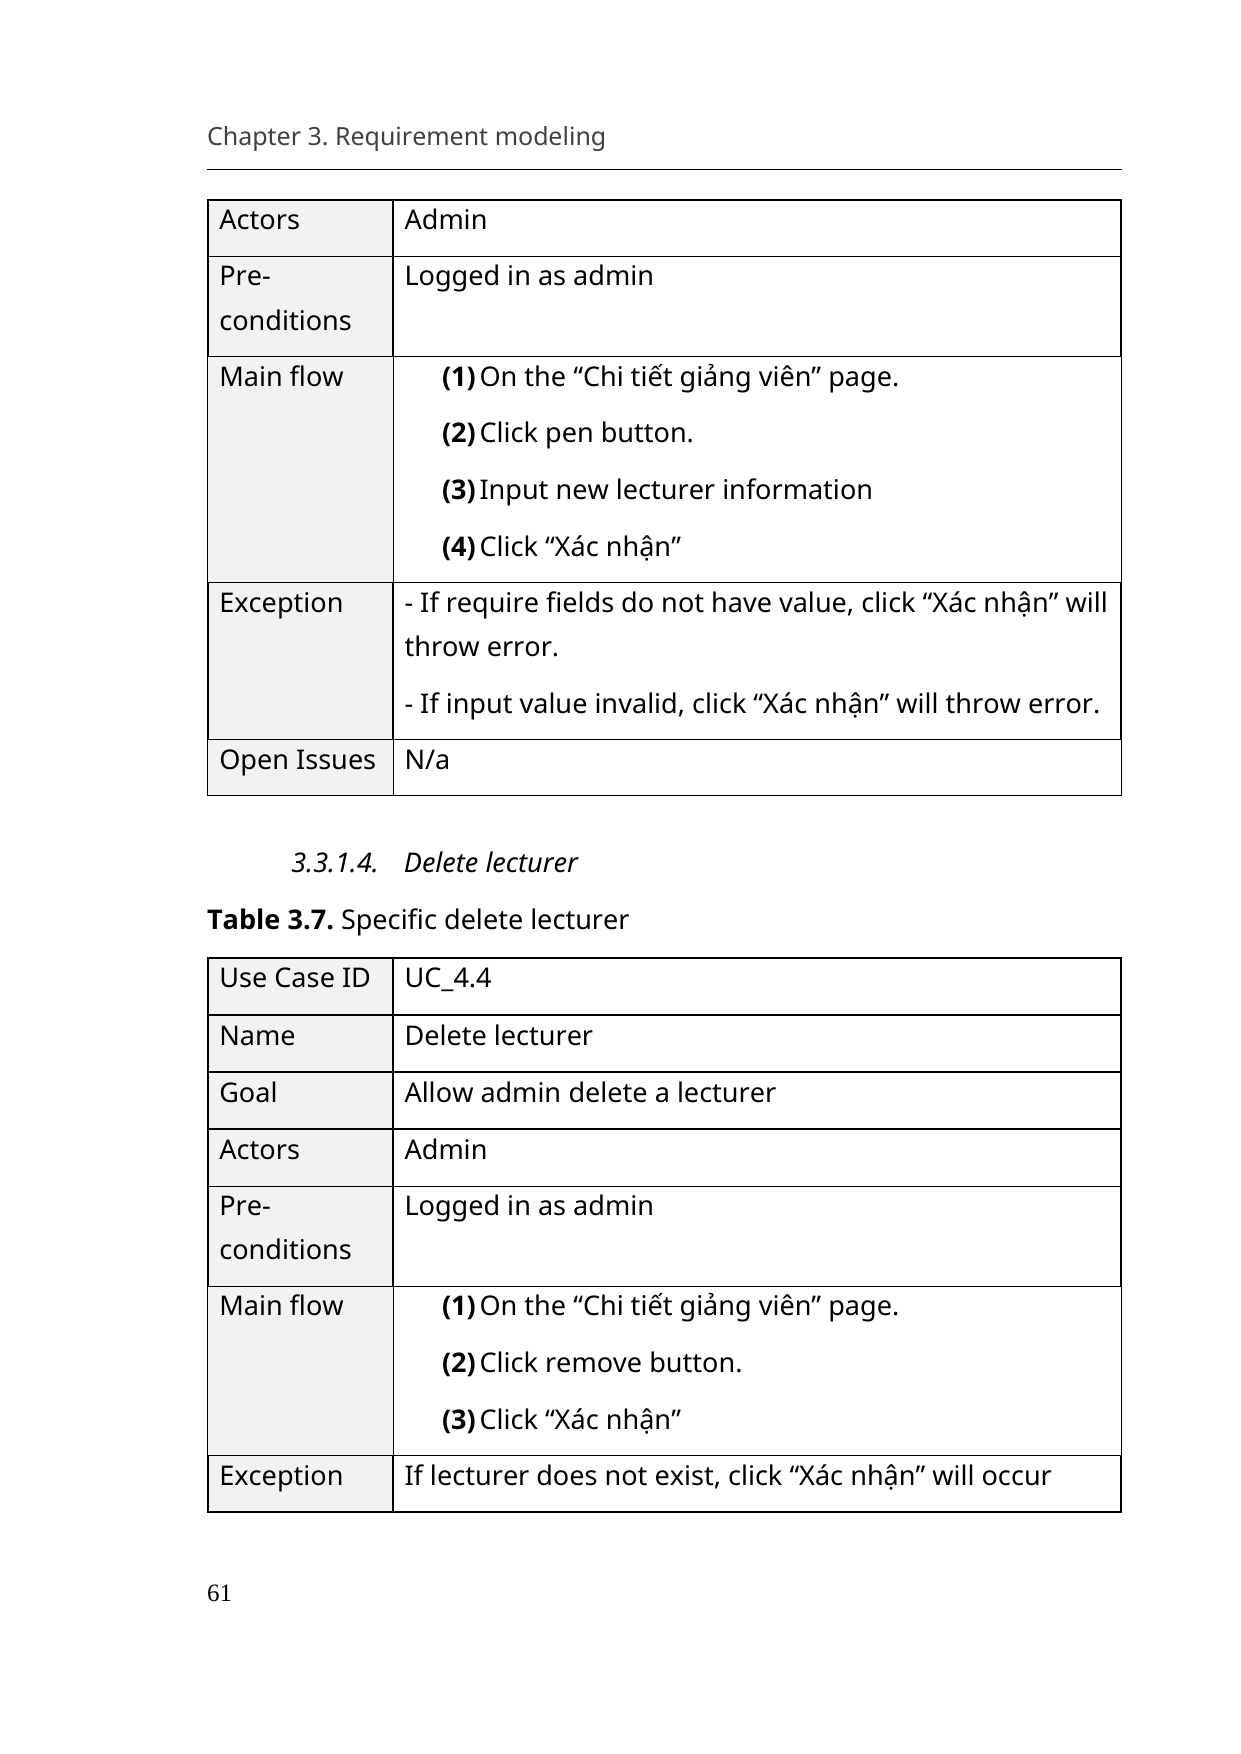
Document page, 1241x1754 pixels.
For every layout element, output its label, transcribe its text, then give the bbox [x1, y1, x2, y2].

table_cell Actors [209, 201, 392, 256]
table_cell Open Issues [208, 740, 393, 795]
table_cell N/a [394, 740, 1121, 795]
table_cell Actors [209, 1130, 392, 1186]
table_cell On the “Chi tiết giảng viên” page. Click pen button. Input new lecturer information Click “Xác nhận” [394, 357, 1121, 582]
table_cell Admin [394, 1130, 1120, 1186]
table_cell Main flow [208, 1287, 393, 1455]
table_cell Pre-conditions [209, 257, 392, 356]
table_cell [394, 1456, 1120, 1511]
table_cell Exception [209, 1456, 392, 1511]
table_cell Pre-conditions [209, 1187, 392, 1286]
table_cell Name [209, 1016, 392, 1071]
table_cell Logged in as admin [394, 1187, 1120, 1286]
table_cell Admin [394, 201, 1120, 256]
table_cell On the “Chi tiết giảng viên” page. Click remove button. Click “Xác nhận” [394, 1287, 1121, 1455]
table_cell Exception [209, 583, 392, 739]
table_cell Delete lecturer [394, 1016, 1120, 1071]
table_header UC_4.4 [394, 959, 1120, 1014]
table_cell - If require fields do not have value, click “Xác nhận” will throw error. - If input value invalid, click “Xác nhận” will throw error. [394, 583, 1120, 739]
table_cell Logged in as admin [394, 257, 1120, 356]
table_cell Goal [209, 1073, 392, 1128]
subtitle Delete lecturer [291, 843, 1122, 880]
table_cell Main flow [208, 357, 393, 582]
table_header Use Case ID [209, 959, 392, 1014]
table_cell Allow admin delete a lecturer [394, 1073, 1120, 1128]
